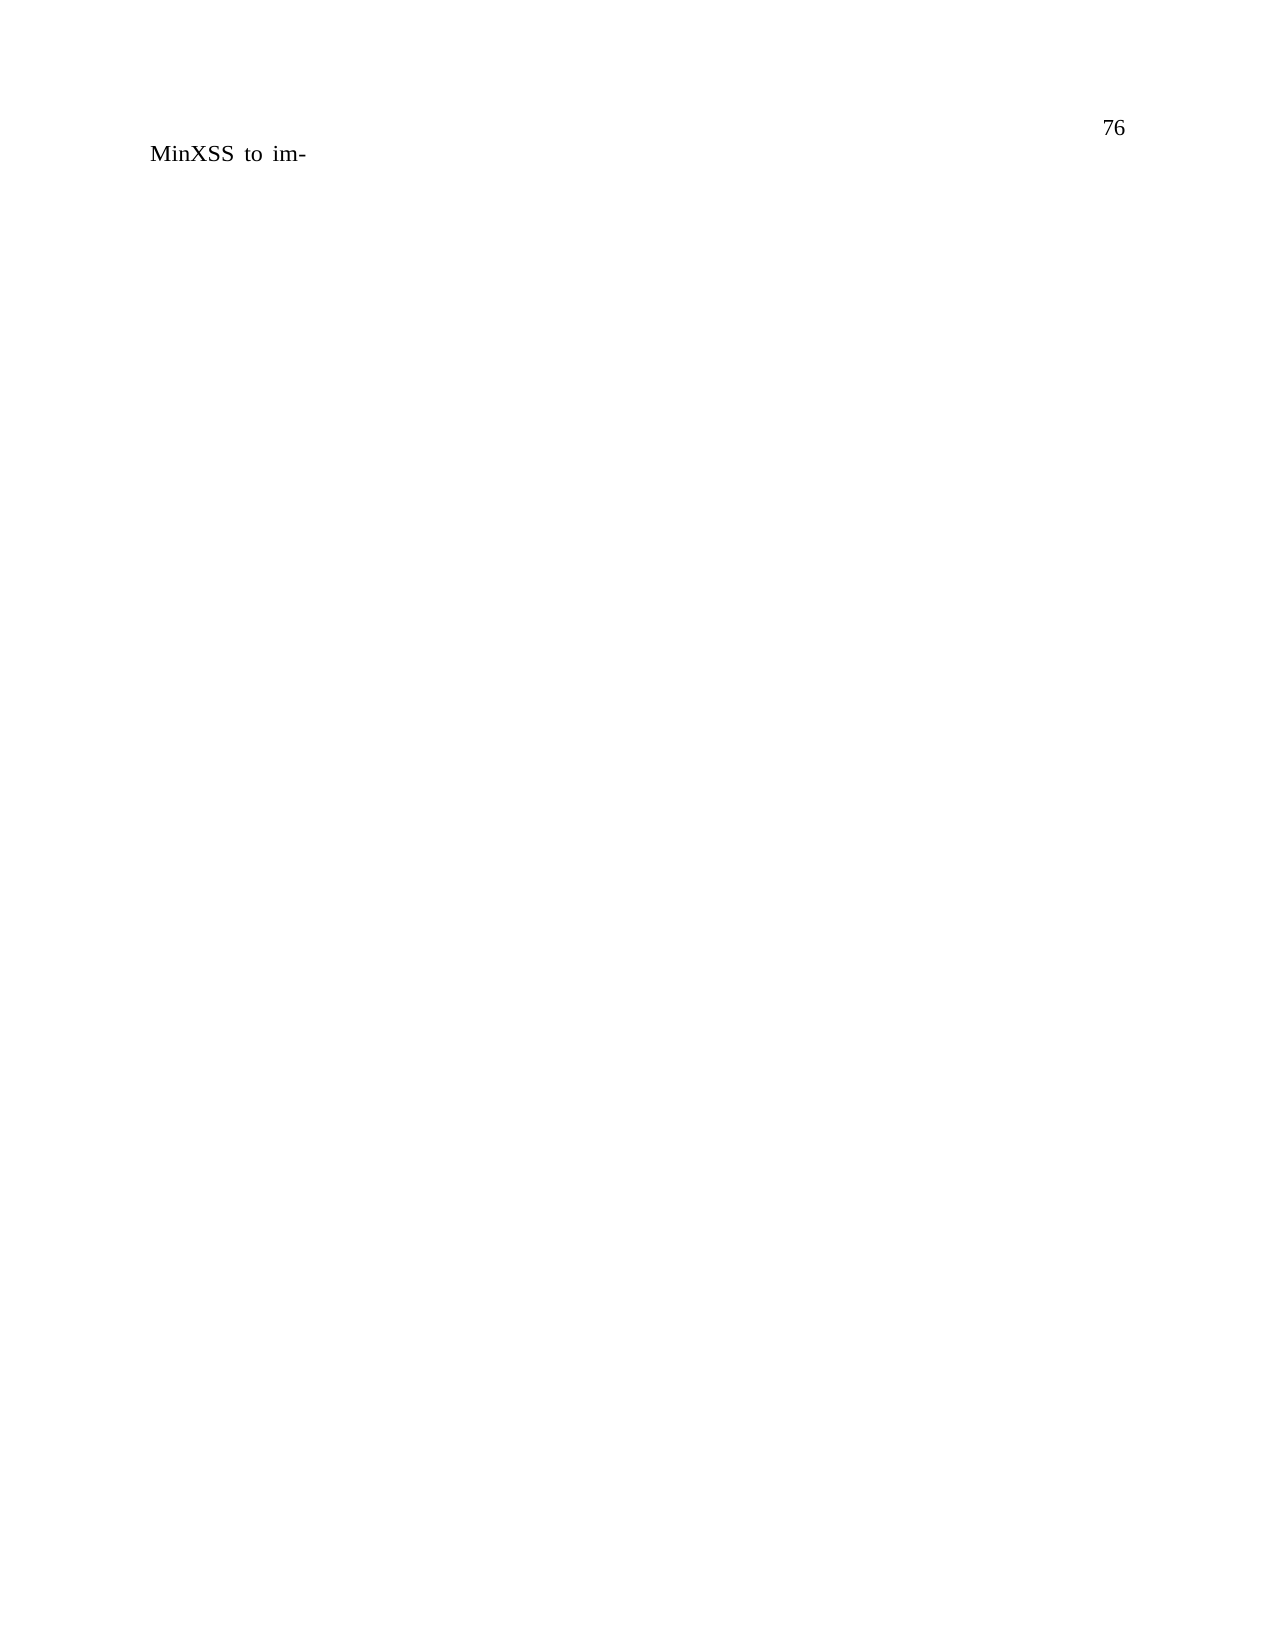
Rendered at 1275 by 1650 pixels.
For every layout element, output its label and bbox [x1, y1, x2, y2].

text [150, 139, 1125, 166]
